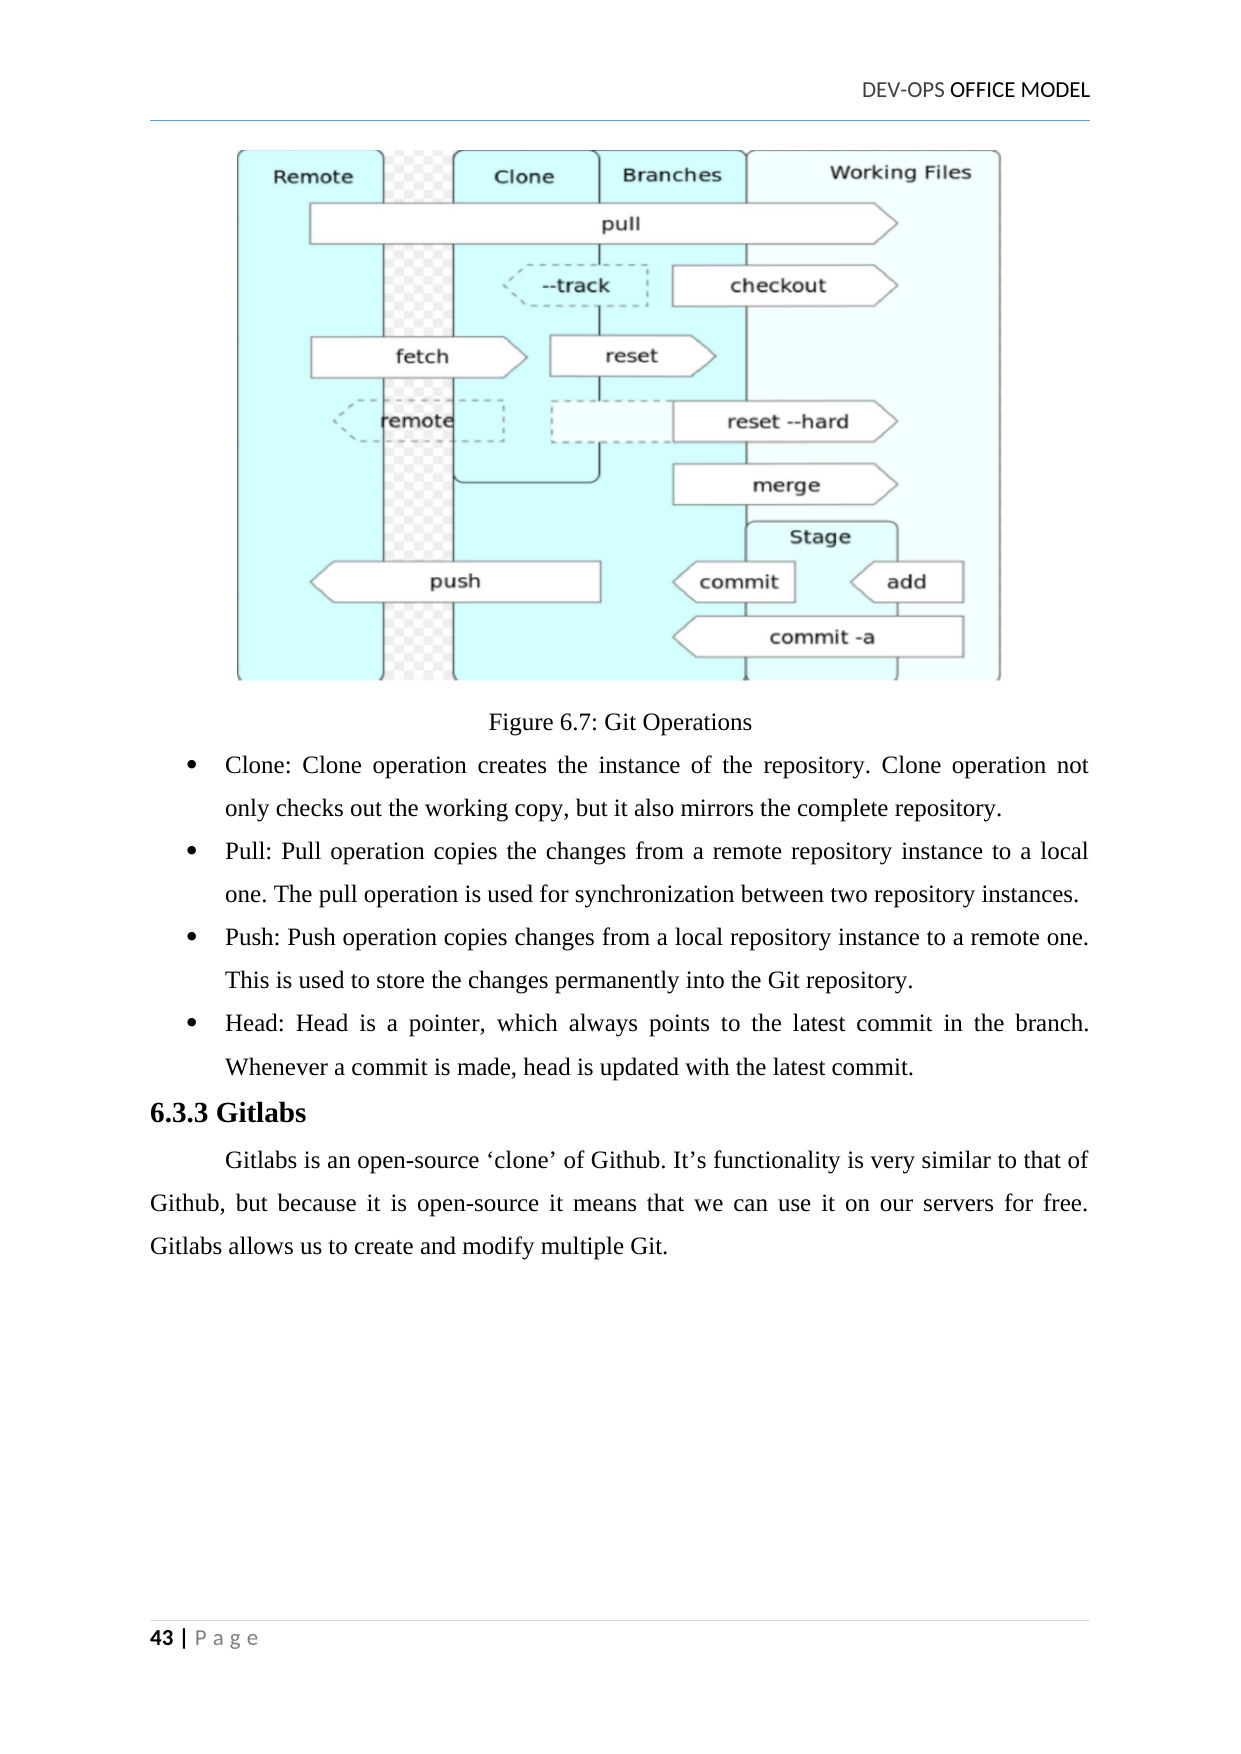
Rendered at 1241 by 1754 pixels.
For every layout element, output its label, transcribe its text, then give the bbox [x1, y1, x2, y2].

list Push: Push operation copies changes from a local repository instance to a remote one. This is used to store the changes permanently into the Git repository. [187, 922, 1090, 994]
text Gitlabs is an open-source ‘clone’ of Github. It’s functionality is very similar to that of Github, but because it is open-source it means that we can use it on our servers for free. Gitlabs allows us to create and modify multiple Git. [150, 1145, 1090, 1260]
picture [236, 150, 1004, 693]
text 6.3.3 Gitlabs [150, 1095, 1090, 1128]
list Head: Head is a pointer, which always points to the latest commit in the branch. Whenever a commit is made, head is updated with the latest commit. [187, 1008, 1090, 1080]
text Figure 6.7: Git Operations [150, 707, 1090, 735]
list Pull: Pull operation copies the changes from a remote repository instance to a local one. The pull operation is used for synchronization between two repository instances. [187, 836, 1090, 908]
list Clone: Clone operation creates the instance of the repository. Clone operation not only checks out the working copy, but it also mirrors the complete repository. [187, 750, 1090, 822]
